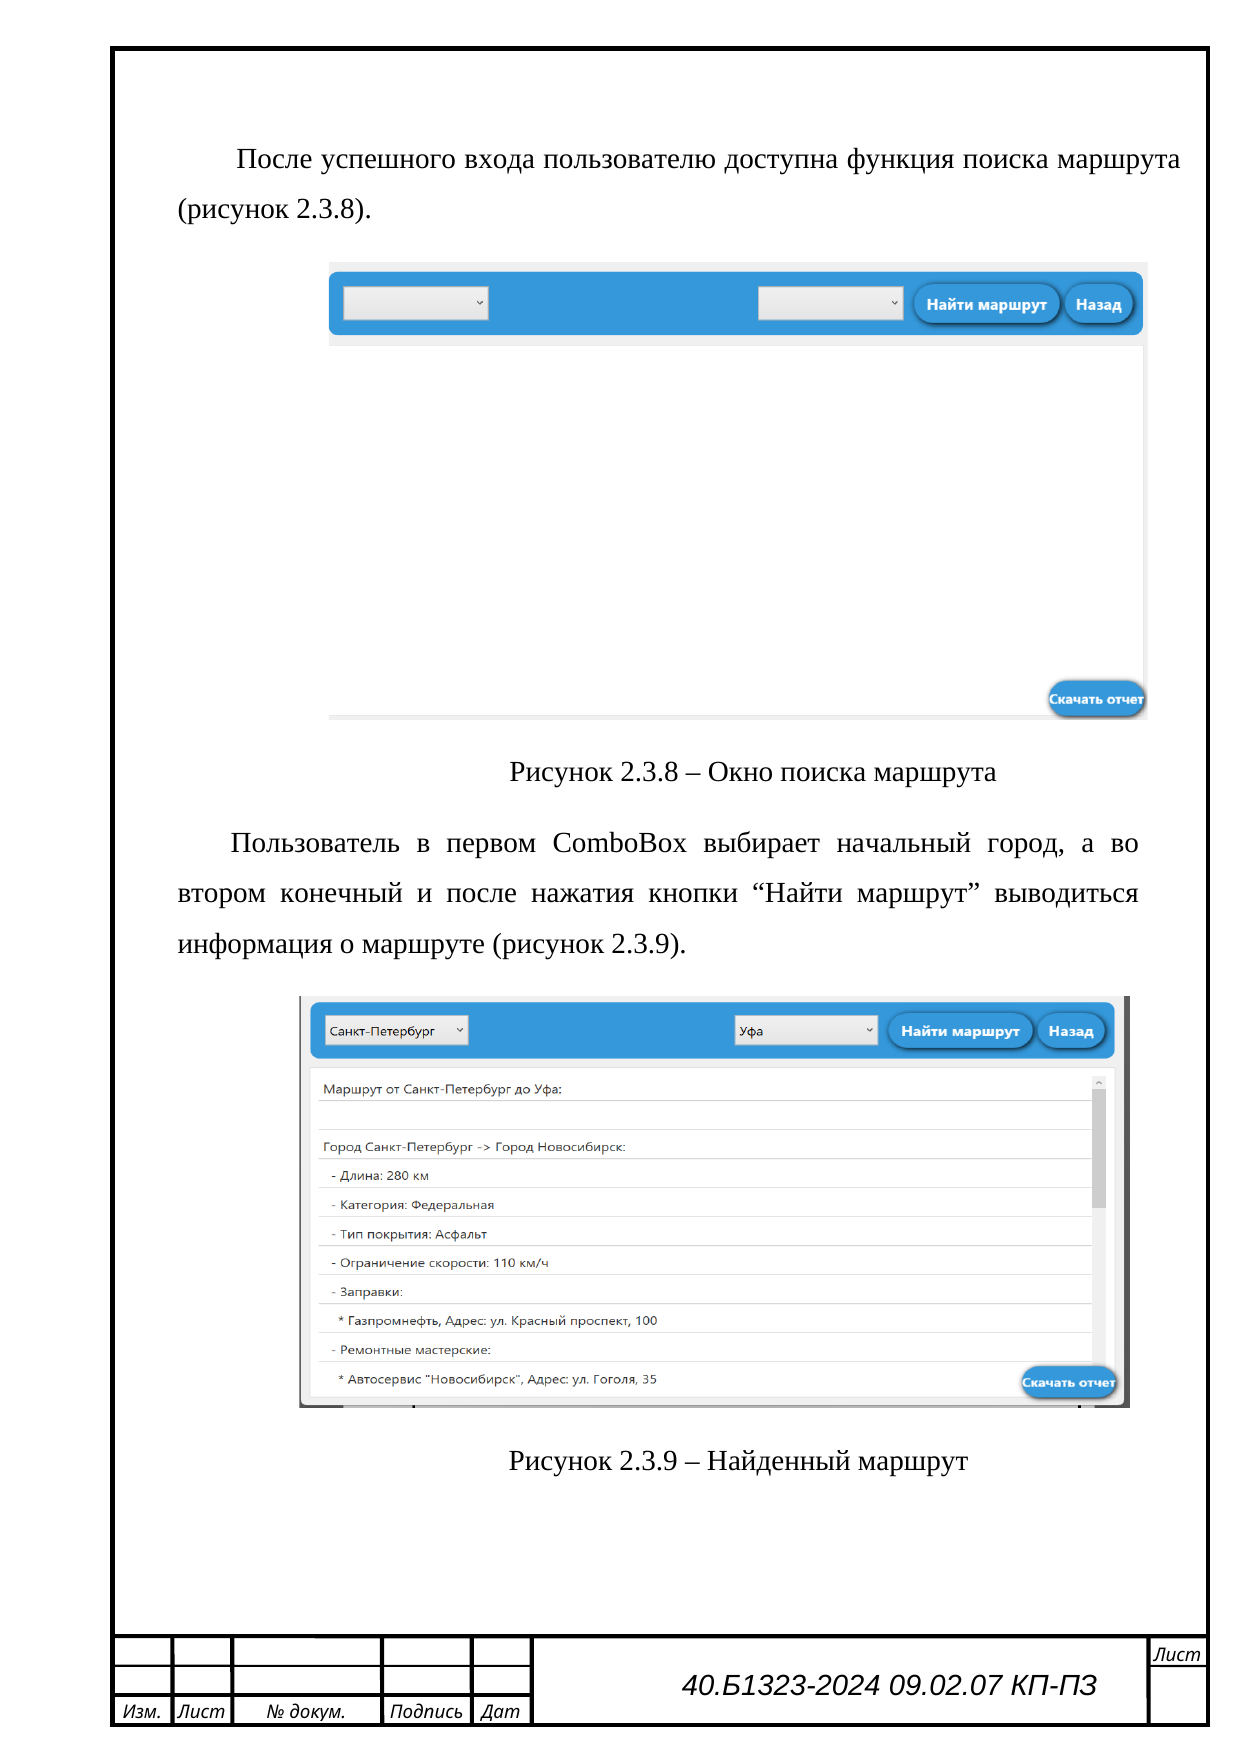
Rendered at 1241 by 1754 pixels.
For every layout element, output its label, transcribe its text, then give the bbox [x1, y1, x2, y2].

text Рисунок 2.3.8 – Окно поиска маршрута [236, 754, 1181, 787]
text Пользователь в первом ComboBox выбирает начальный город, а во втором конечный и после нажатия кнопки “Найти маршрут” выводиться информация о маршруте (рисунок 2.3.9). [177, 825, 1140, 959]
picture [328, 262, 1148, 720]
picture [299, 996, 1130, 1408]
text После успешного входа пользователю доступна функция поиска маршрута (рисунок 2.3.8). [177, 141, 1181, 225]
text Рисунок 2.3.9 – Найденный маршрут [236, 1443, 1181, 1476]
